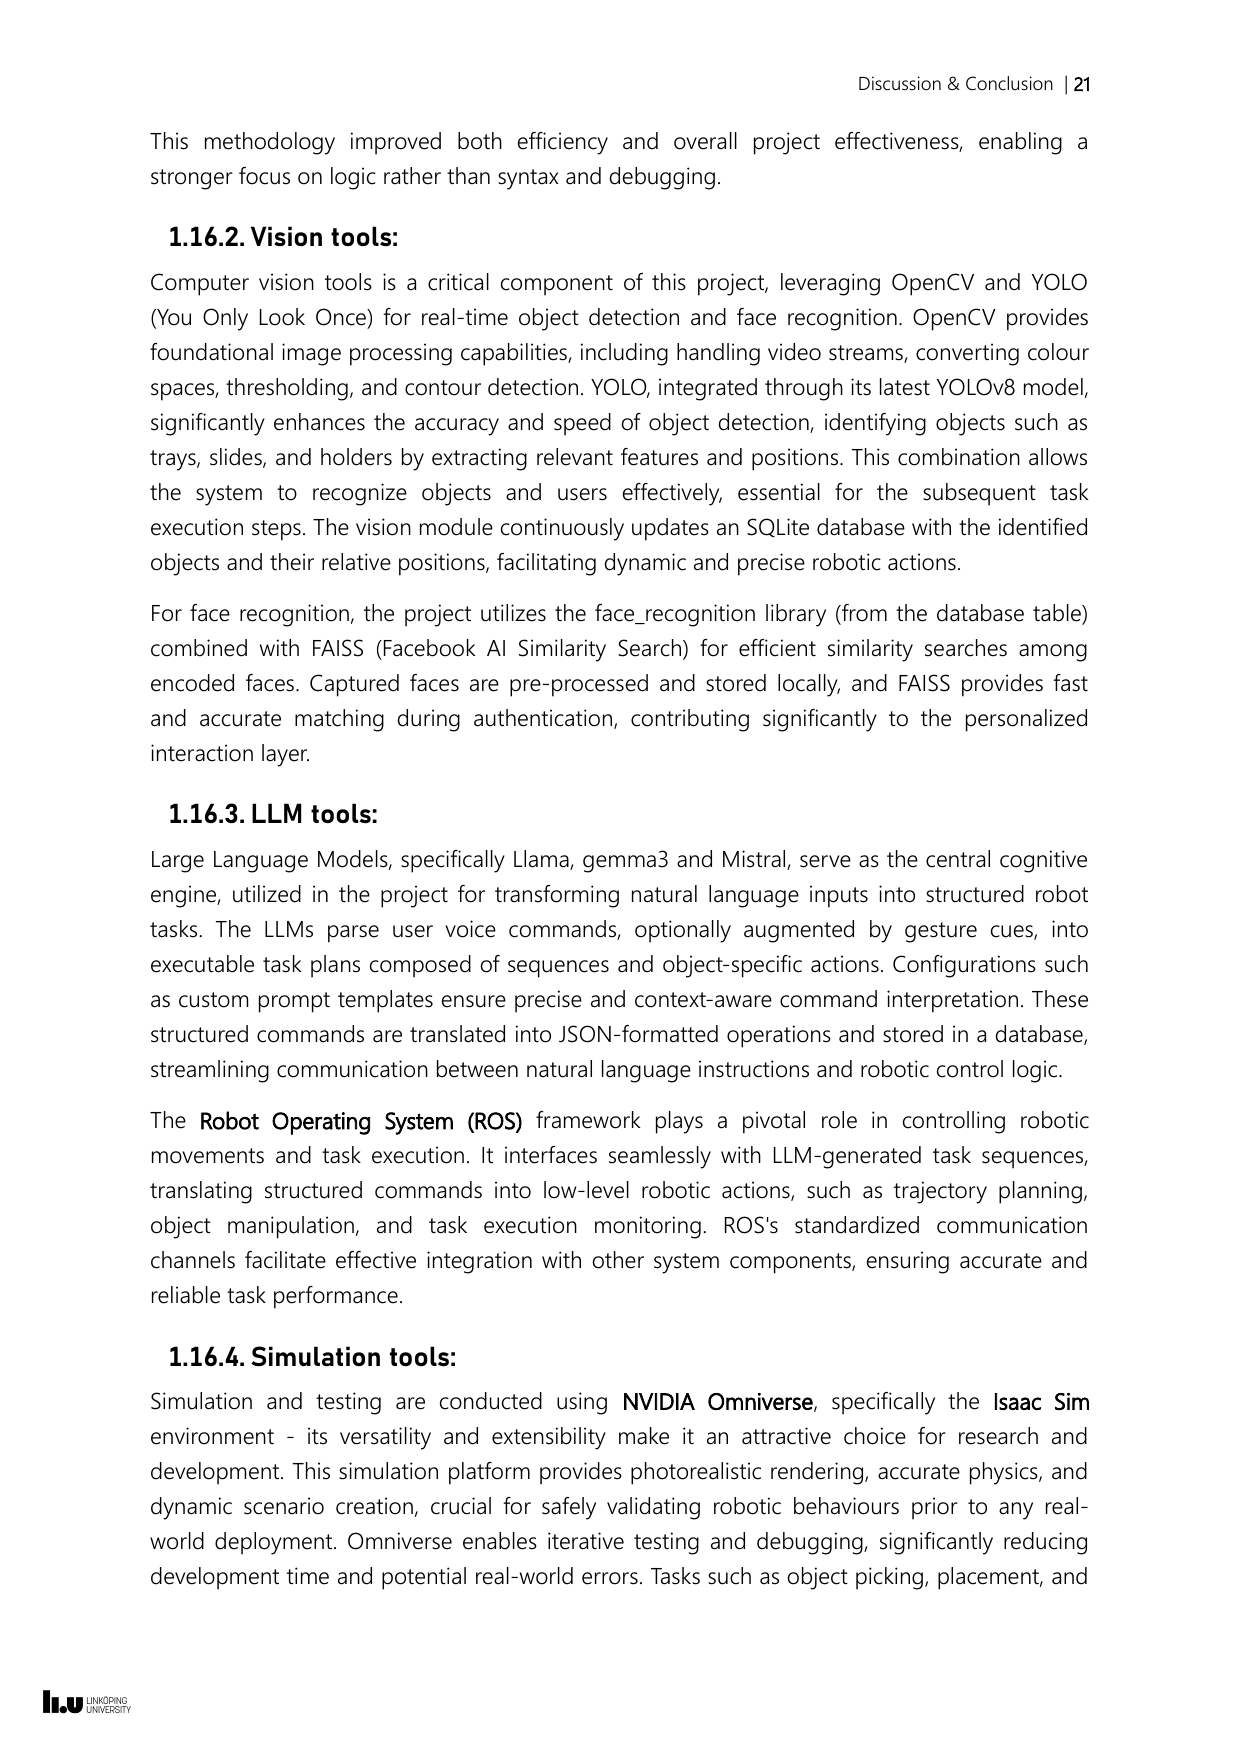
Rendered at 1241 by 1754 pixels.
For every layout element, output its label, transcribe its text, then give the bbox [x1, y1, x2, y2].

subtitle Simulation tools: [168, 1339, 1090, 1372]
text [150, 1385, 1090, 1590]
text Computer vision tools is a critical component of this project, leveraging OpenCV and YOLO (You Only Look Once) for real-time object detection and face recognition. OpenCV provides foundational image processing capabilities, including handling video streams, converting colour spaces, thresholding, and contour detection. YOLO, integrated through its latest YOLOv8 model, significantly enhances the accuracy and speed of object detection, identifying objects such as trays, slides, and holders by extracting relevant features and positions. This combination allows the system to recognize objects and users effectively, essential for the subsequent task execution steps. The vision module continuously updates an SQLite database with the identified objects and their relative positions, facilitating dynamic and precise robotic actions. [150, 265, 1090, 576]
subtitle Vision tools: [168, 219, 1090, 252]
text Large Language Models, specifically Llama, gemma3 and Mistral, serve as the central cognitive engine, utilized in the project for transforming natural language inputs into structured robot tasks. The LLMs parse user voice commands, optionally augmented by gesture cues, into executable task plans composed of sequences and object-specific actions. Configurations such as custom prompt templates ensure precise and context-aware command interpretation. These structured commands are translated into JSON-formatted operations and stored in a database, streamlining communication between natural language instructions and robotic control logic. [150, 842, 1090, 1083]
text The Robot Operating System (ROS) framework plays a pivotal role in controlling robotic movements and task execution. It interfaces seamlessly with LLM-generated task sequences, translating structured commands into low-level robotic actions, such as trajectory planning, object manipulation, and task execution monitoring. ROS's standardized communication channels facilitate effective integration with other system components, ensuring accurate and reliable task performance. [150, 1104, 1090, 1310]
text For face recognition, the project utilizes the face_recognition library (from the database table) combined with FAISS (Facebook AI Similarity Search) for efficient similarity searches among encoded faces. Captured faces are pre-processed and stored locally, and FAISS provides fast and accurate matching during authentication, contributing significantly to the personalized interaction layer. [150, 597, 1090, 767]
subtitle LLM tools: [168, 797, 1090, 829]
text This methodology improved both efficiency and overall project effectiveness, enabling a stronger focus on logic rather than syntax and debugging. [150, 124, 1090, 190]
picture [36, 1683, 138, 1720]
